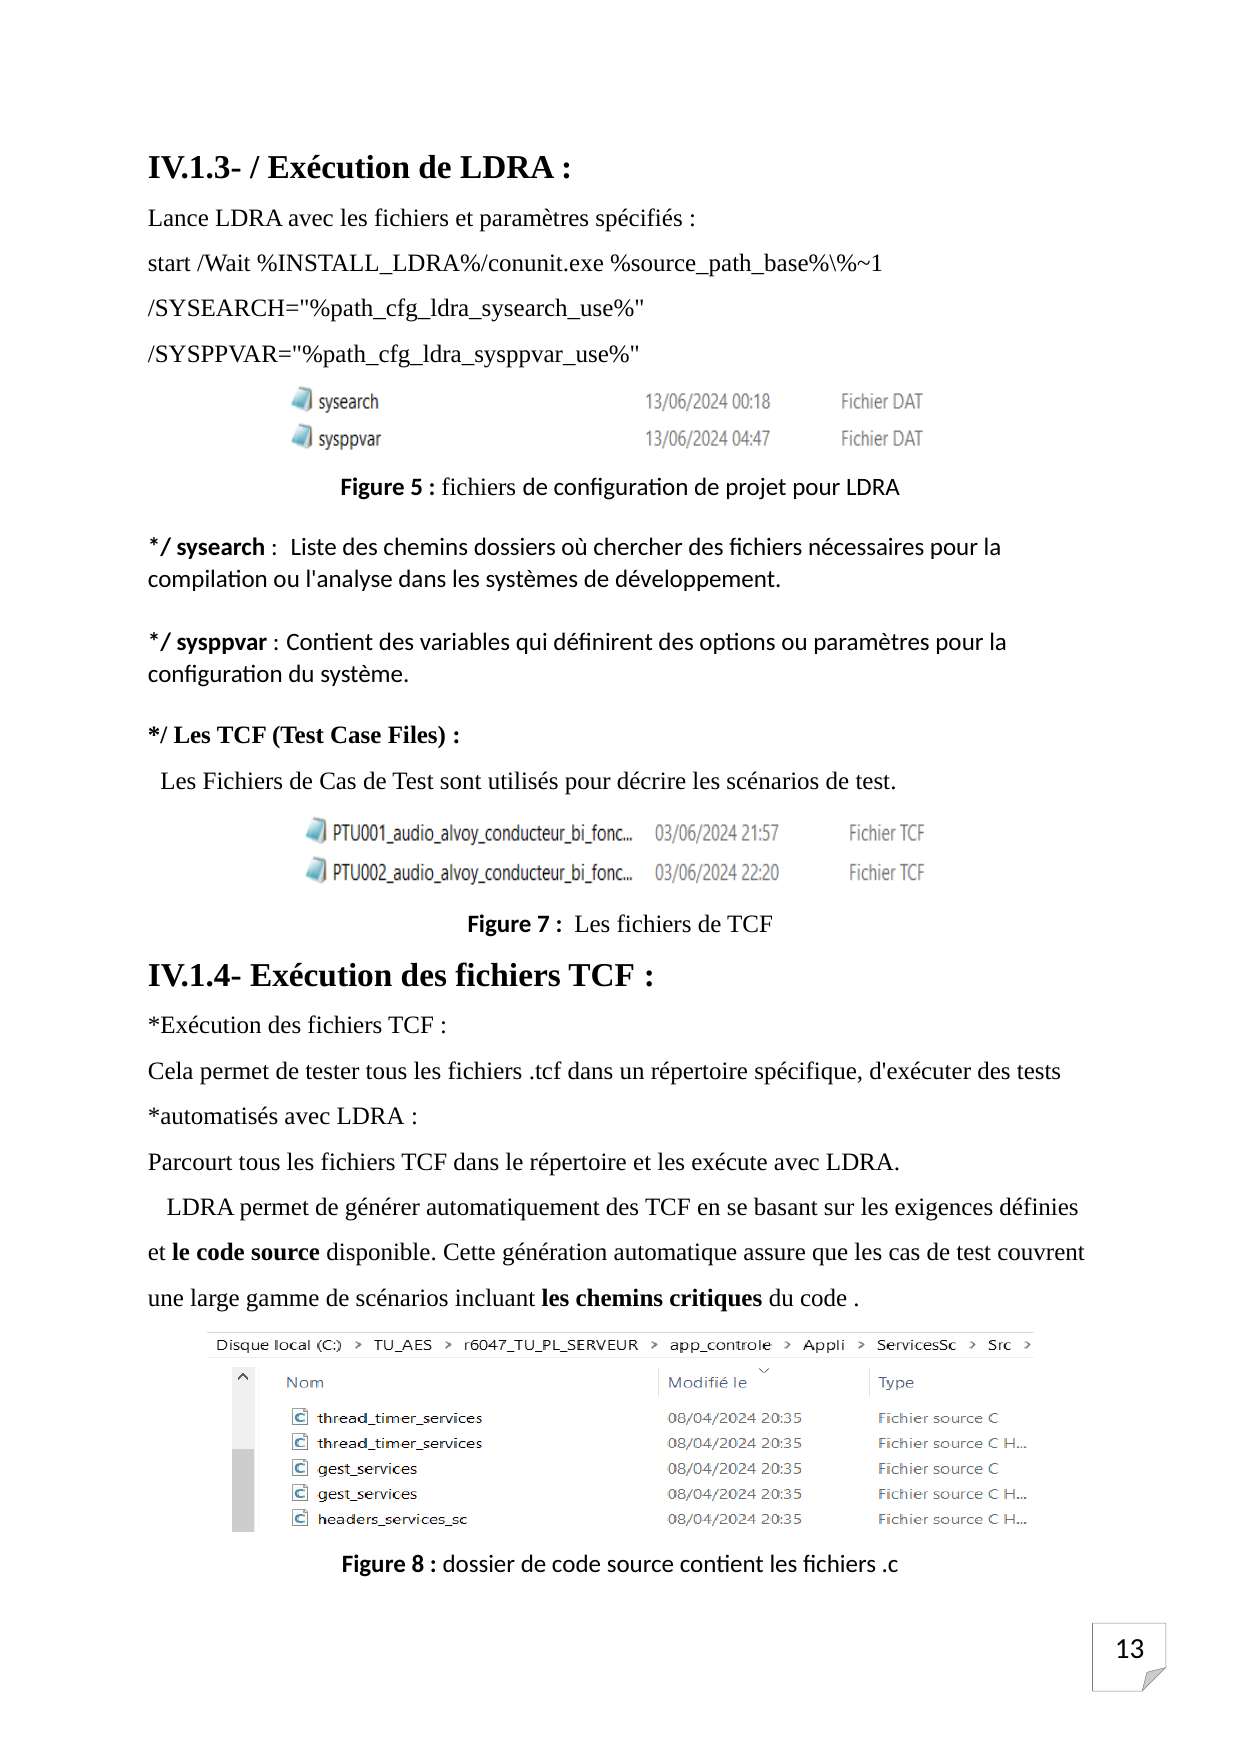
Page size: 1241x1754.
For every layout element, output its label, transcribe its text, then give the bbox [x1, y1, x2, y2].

text */ Les TCF (Test Case Files) : [148, 721, 1093, 749]
text Cela permet de tester tous les fichiers .tcf dans un répertoire spécifique, d'exécuter des tests [148, 1056, 1093, 1084]
text start /Wait %INSTALL_LDRA%/conunit.exe %source_path_base%\%~1 [148, 248, 1093, 277]
text IV.1.3- / Exécution de LDRA : [148, 148, 1093, 186]
text Figure 8 : dossier de code source contient les fichiers .c [148, 1549, 1093, 1579]
text Parcourt tous les fichiers TCF dans le répertoire et les exécute avec LDRA. [148, 1147, 1093, 1175]
text */ sysppvar : Contient des variables qui définirent des options ou paramètres pour la configuration du système. [148, 626, 1093, 689]
picture [206, 1328, 1034, 1532]
text /SYSEARCH="%path_cfg_ldra_sysearch_use%" [148, 293, 1093, 322]
text et le code source disponible. Cette génération automatique assure que les cas de test couvrent [148, 1237, 1093, 1266]
text */ sysearch : Liste des chemins dossiers où chercher des fichiers nécessaires pour la compilation ou l'analyse dans les systèmes de développement. [148, 531, 1093, 594]
text Figure 5 : fichiers de configuration de projet pour LDRA [148, 471, 1093, 501]
text *Exécution des fichiers TCF : [148, 1010, 1093, 1039]
text /SYSPPVAR="%path_cfg_ldra_sysppvar_use%" [148, 339, 1093, 368]
text Les Fichiers de Cas de Test sont utilisés pour décrire les scénarios de test. [148, 766, 1093, 795]
picture [274, 384, 967, 455]
text IV.1.4- Exécution des fichiers TCF : [148, 955, 1093, 994]
text *automatisés avec LDRA : [148, 1101, 1093, 1130]
text Figure 7 : Les fichiers de TCF [148, 908, 1093, 939]
picture [294, 811, 947, 892]
text une large gamme de scénarios incluant les chemins critiques du code . [148, 1283, 1093, 1312]
text LDRA permet de générer automatiquement des TCF en se basant sur les exigences définies [148, 1192, 1093, 1221]
text Lance LDRA avec les fichiers et paramètres spécifiés : [148, 203, 1093, 231]
